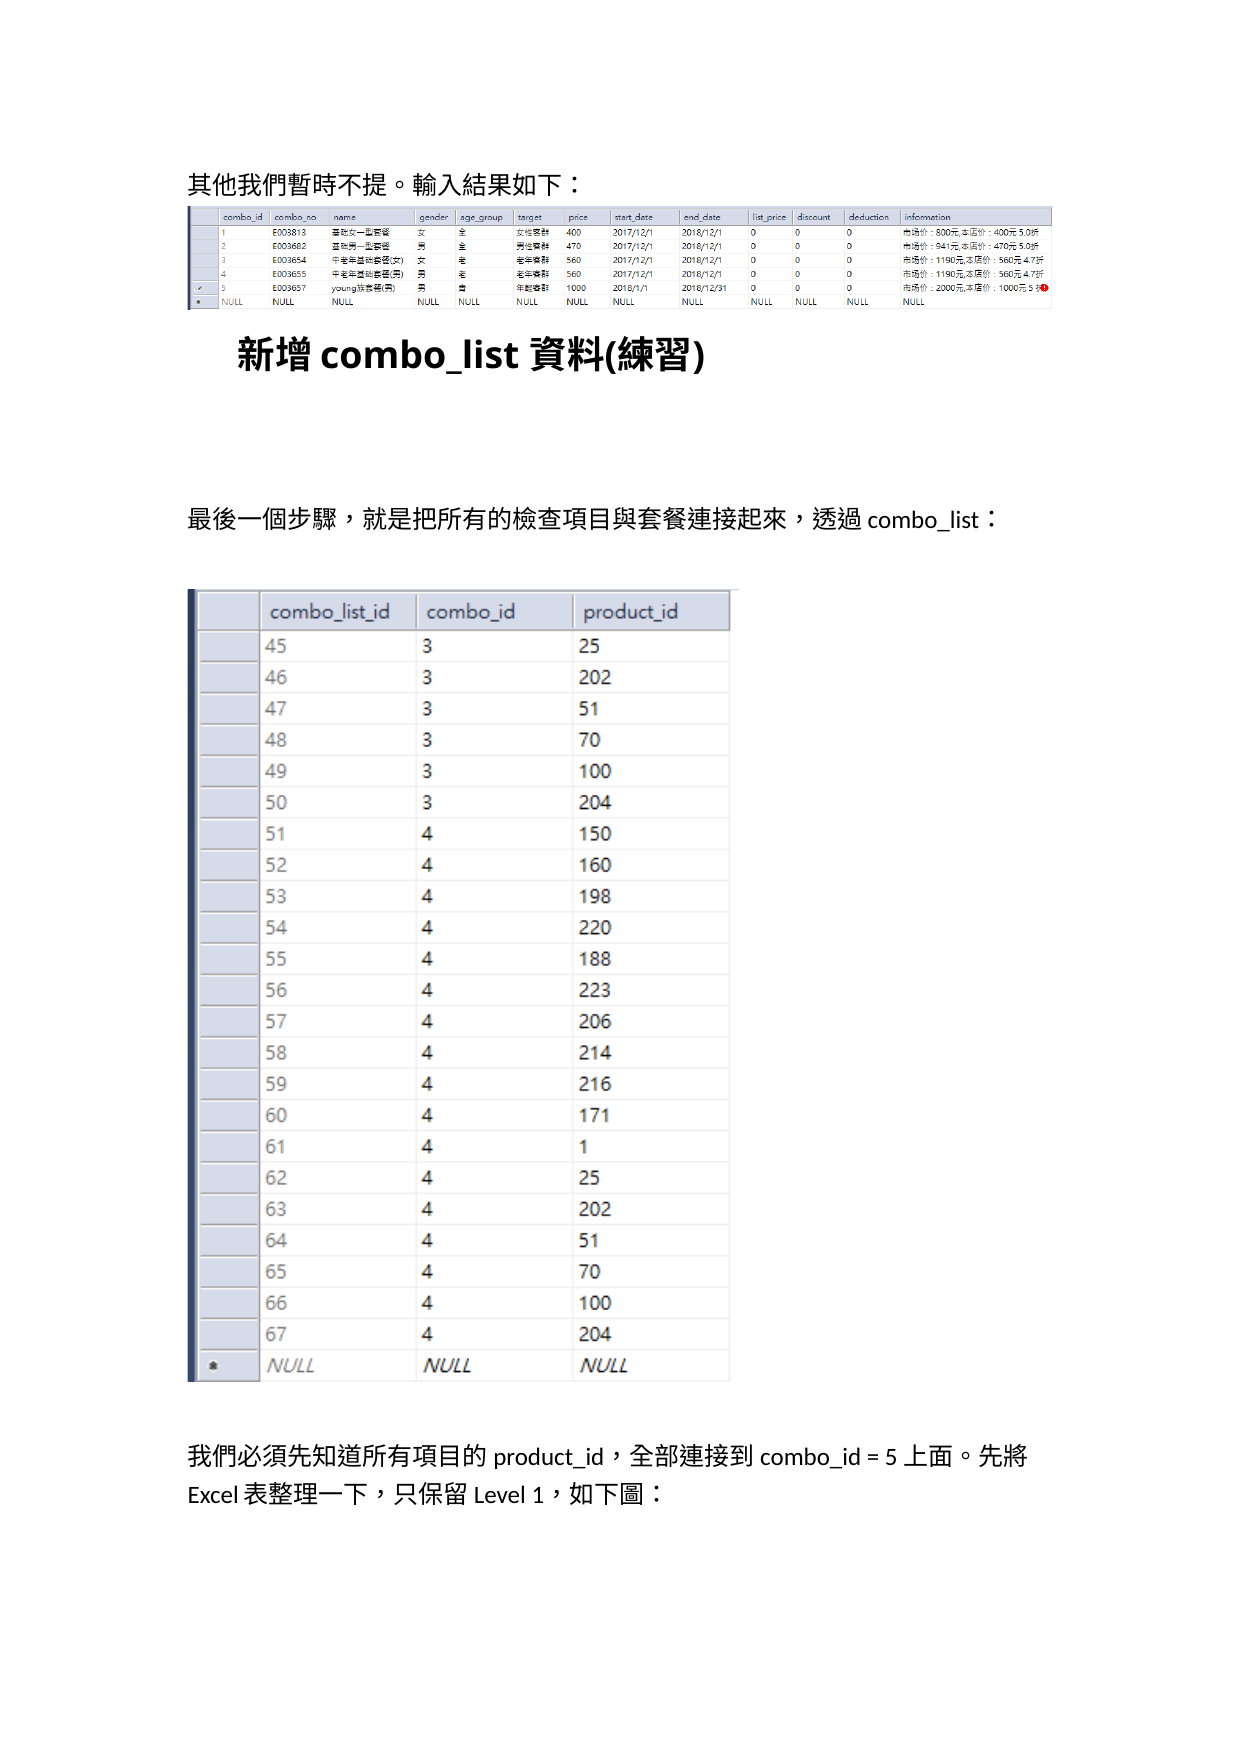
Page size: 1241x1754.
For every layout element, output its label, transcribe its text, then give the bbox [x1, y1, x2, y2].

text 我們必須先知道所有項目的 product_id，全部連接到 combo_id = 5 上面。先將Excel表整理一下，只保留Level 1，如下圖： [187, 1436, 1053, 1511]
subtitle 新增combo_list 資料(練習) [237, 314, 1053, 389]
text 最後一個步驟，就是把所有的檢查項目與套餐連接起來，透過combo_list： [187, 498, 1053, 536]
text 其他我們暫時不提。輸入結果如下： [187, 164, 1053, 202]
picture [187, 206, 1053, 310]
picture [187, 589, 739, 1382]
